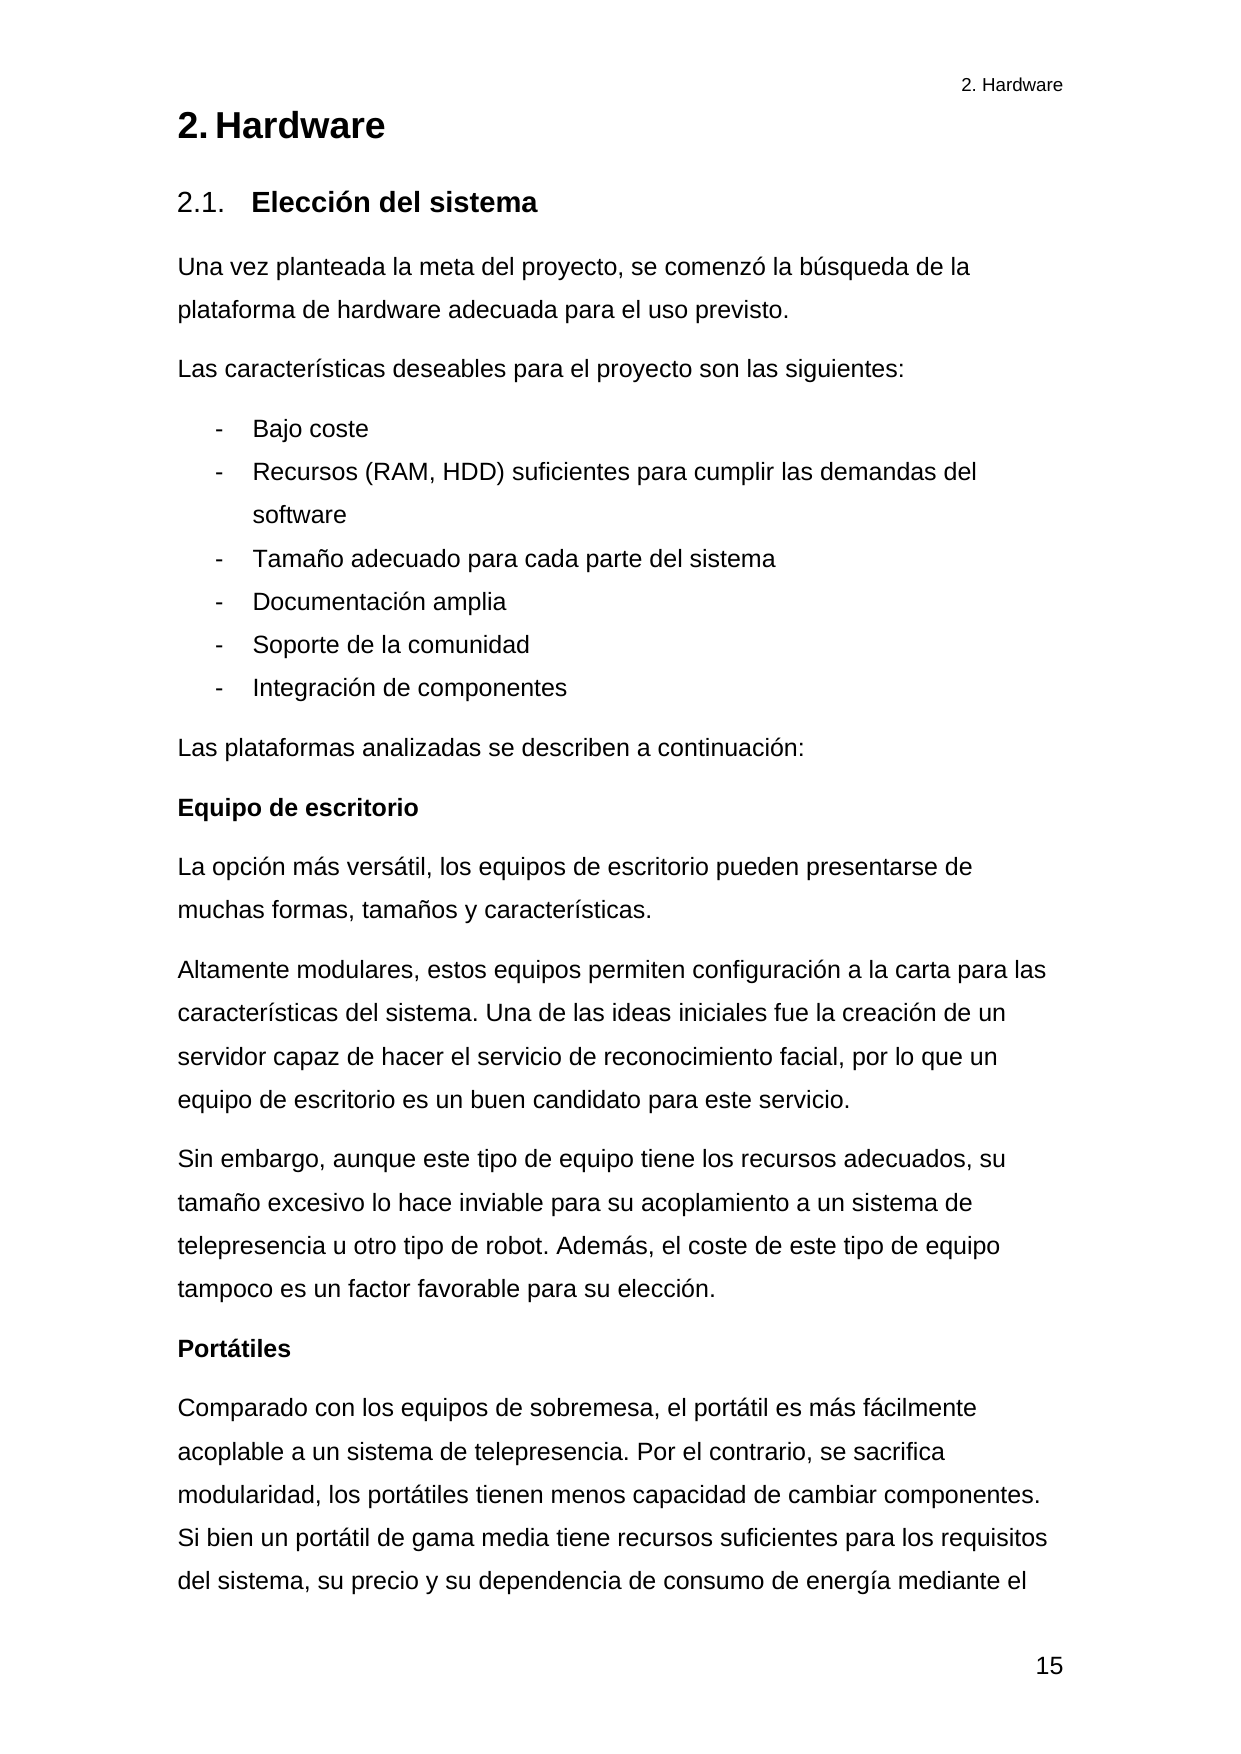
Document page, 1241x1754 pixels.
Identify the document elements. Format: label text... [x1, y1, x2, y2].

text Las plataformas analizadas se describen a continuación: [177, 733, 1063, 762]
text Equipo de escritorio [177, 793, 1063, 821]
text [177, 1393, 1063, 1595]
text La opción más versátil, los equipos de escritorio pueden presentarse de muchas formas, tamaños y características. [177, 852, 1063, 924]
list Integración de componentes [215, 673, 1063, 702]
text Las características deseables para el proyecto son las siguientes: [177, 354, 1063, 383]
list Soporte de la comunidad [215, 630, 1063, 659]
list Recursos (RAM, HDD) suficientes para cumplir las demandas del software [215, 457, 1063, 529]
text Hardware [177, 103, 1063, 146]
list Documentación amplia [215, 587, 1063, 616]
list Bajo coste [215, 414, 1063, 443]
text Portátiles [177, 1334, 1063, 1362]
text Altamente modulares, estos equipos permiten configuración a la carta para las características del sistema. Una de las ideas iniciales fue la creación de un servidor capaz de hacer el servicio de reconocimiento facial, por lo que un equipo de escritorio es un buen candidato para este servicio. [177, 955, 1063, 1113]
text Elección del sistema [177, 184, 1063, 218]
text Una vez planteada la meta del proyecto, se comenzó la búsqueda de la plataforma de hardware adecuada para el uso previsto. [177, 252, 1063, 323]
text Sin embargo, aunque este tipo de equipo tiene los recursos adecuados, su tamaño excesivo lo hace inviable para su acoplamiento a un sistema de telepresencia u otro tipo de robot. Además, el coste de este tipo de equipo tampoco es un factor favorable para su elección. [177, 1144, 1063, 1303]
list Tamaño adecuado para cada parte del sistema [215, 544, 1063, 572]
